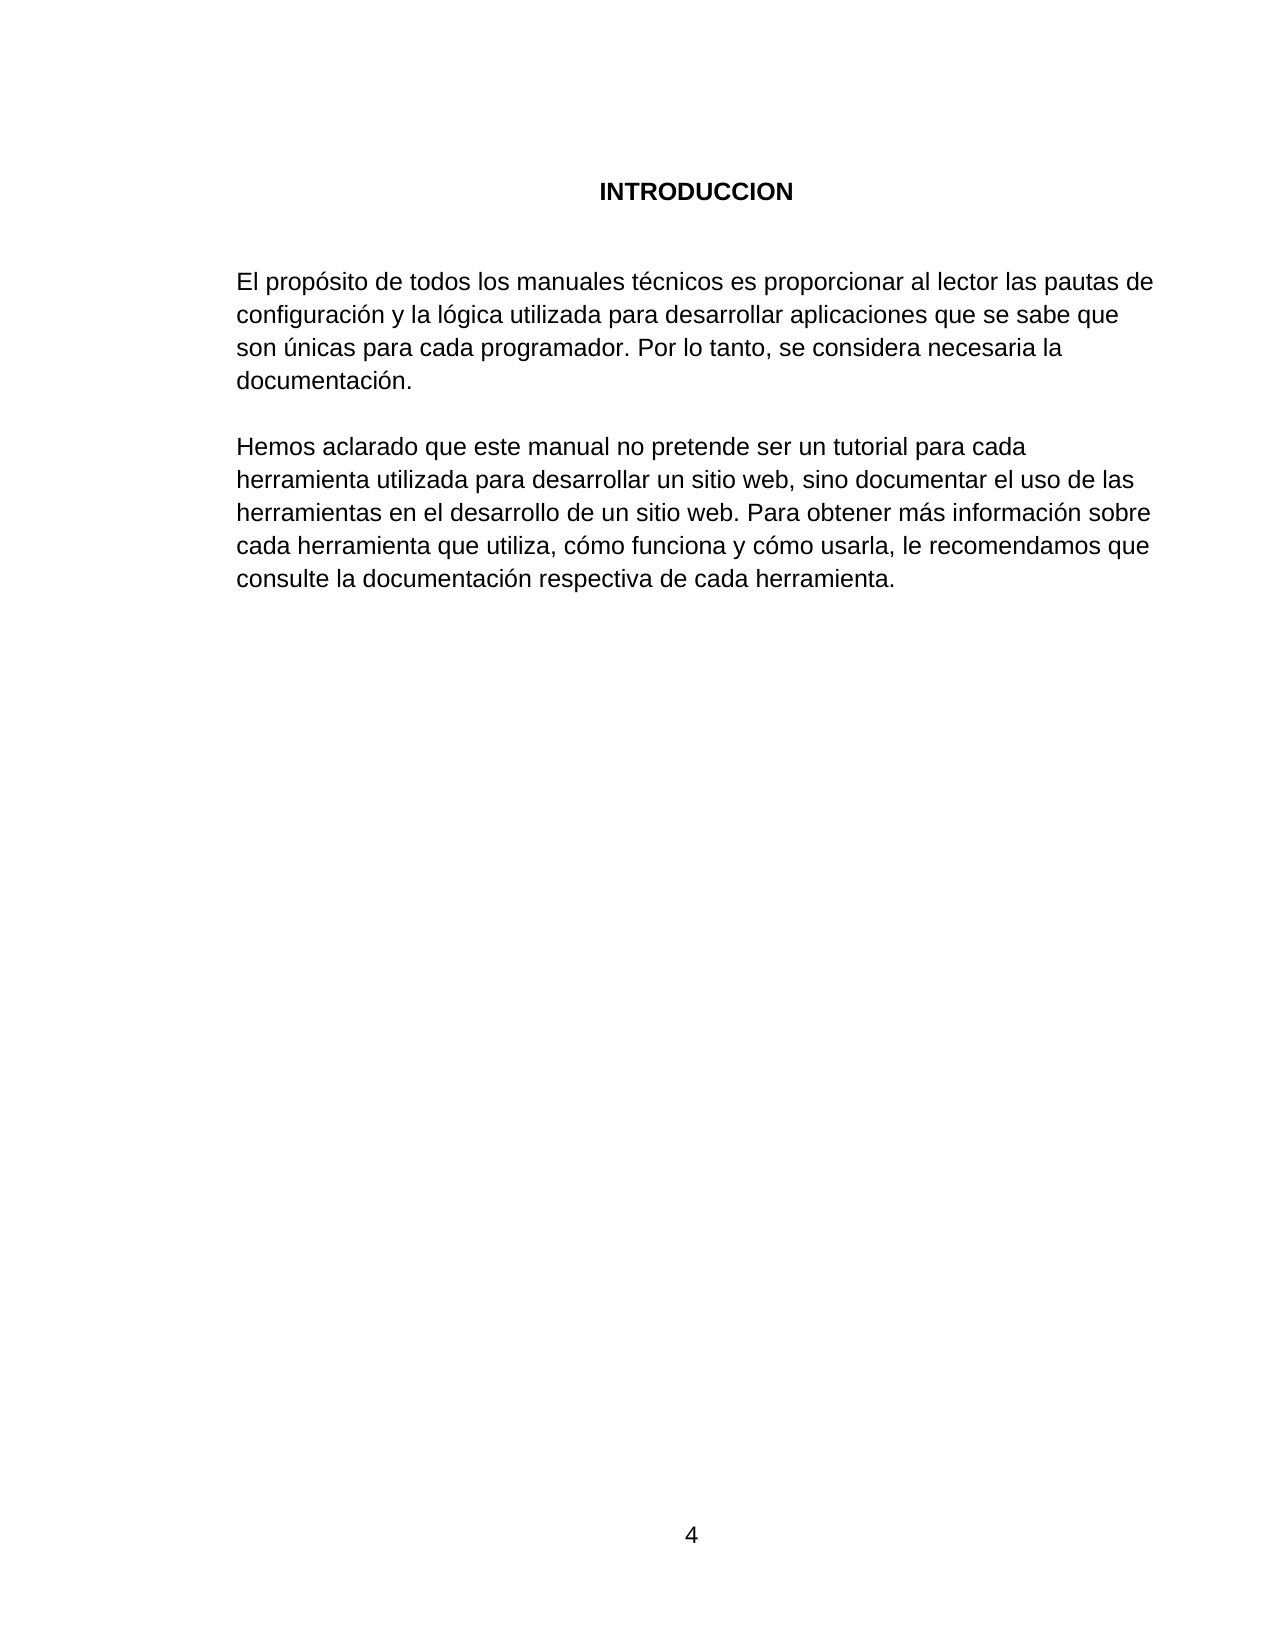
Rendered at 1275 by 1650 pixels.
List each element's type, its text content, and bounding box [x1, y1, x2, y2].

text El propósito de todos los manuales técnicos es proporcionar al lector las pautas de configuración y la lógica utilizada para desarrollar aplicaciones que se sabe que son únicas para cada programador. Por lo tanto, se considera necesaria la documentación. [236, 267, 1157, 394]
subtitle INTRODUCCION [498, 177, 895, 206]
text Hemos aclarado que este manual no pretende ser un tutorial para cada herramienta utilizada para desarrollar un sitio web, sino documentar el uso de las herramientas en el desarrollo de un sitio web. Para obtener más información sobre cada herramienta que utiliza, cómo funciona y cómo usarla, le recomendamos que consulte la documentación respectiva de cada herramienta. [236, 432, 1157, 592]
